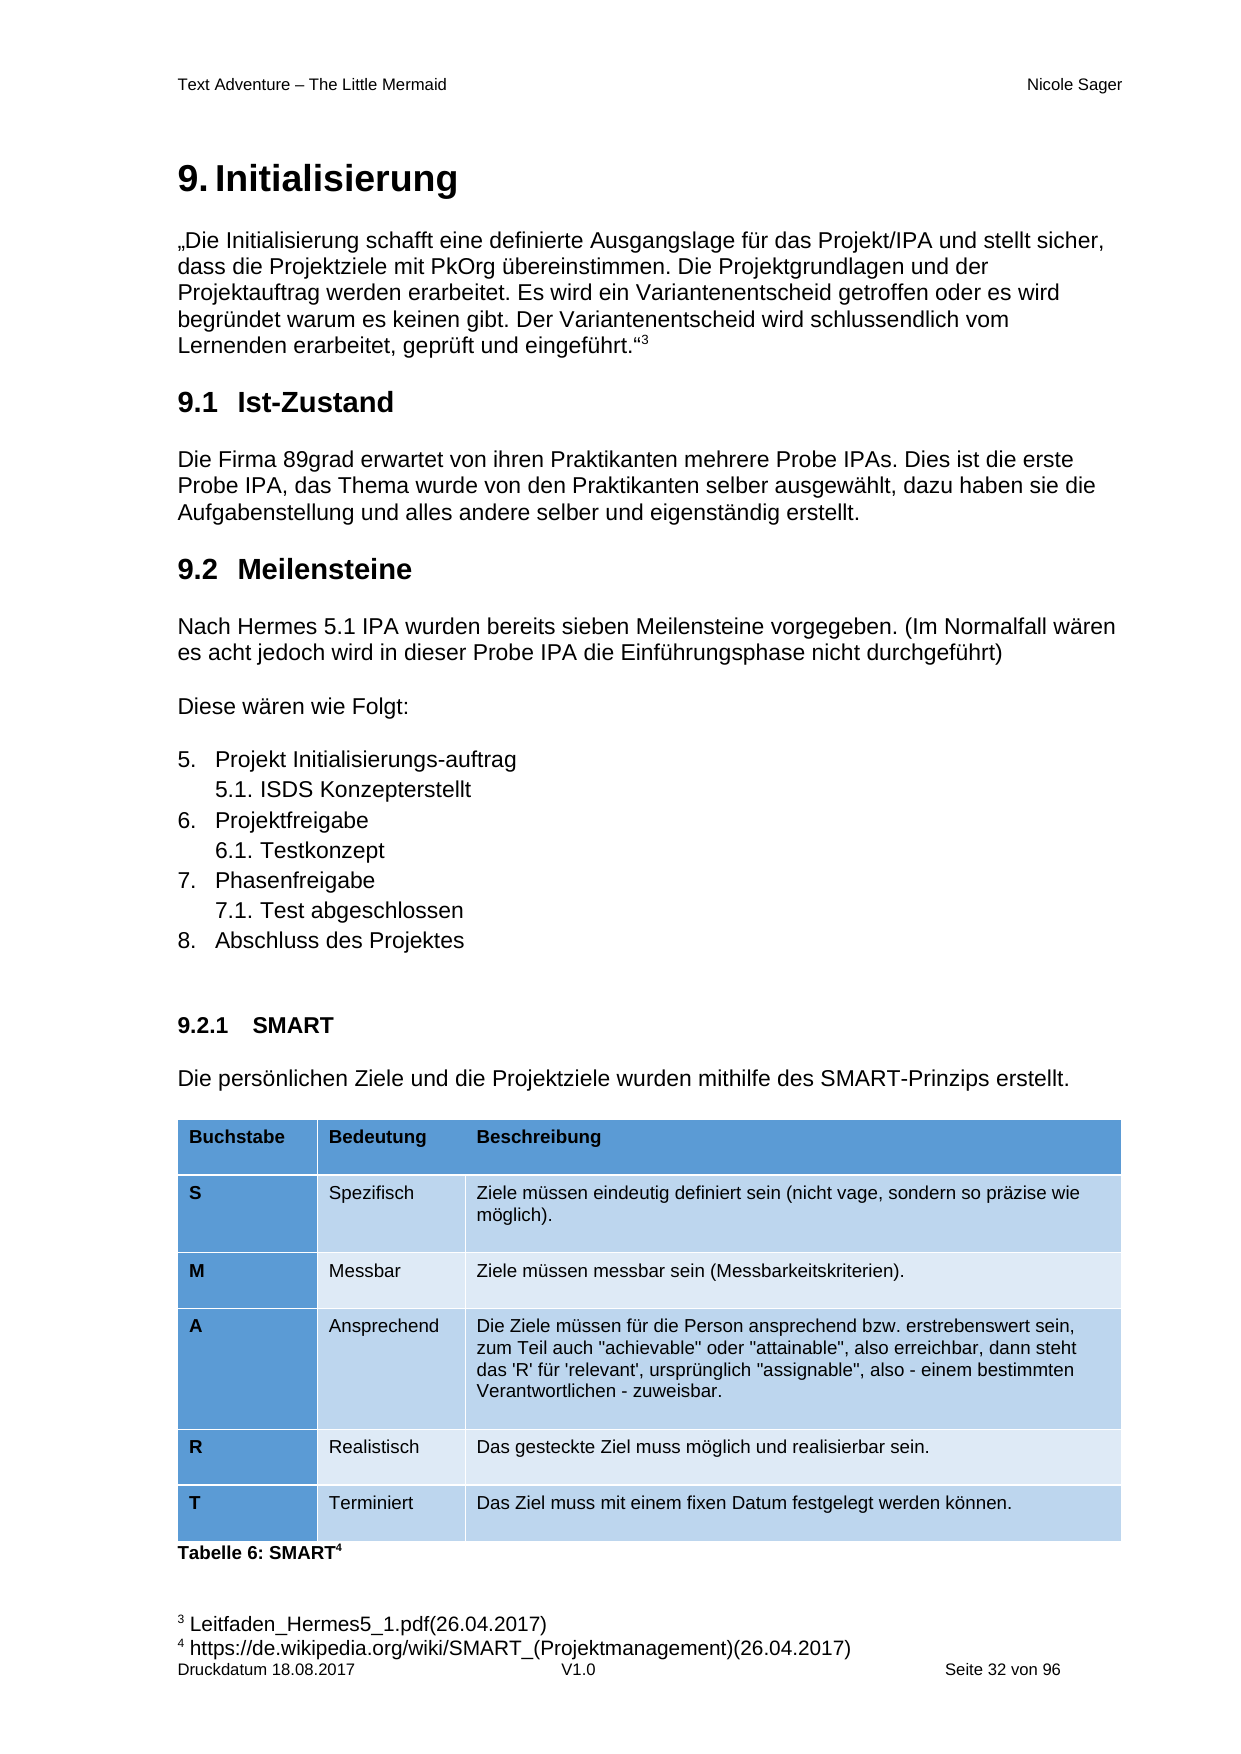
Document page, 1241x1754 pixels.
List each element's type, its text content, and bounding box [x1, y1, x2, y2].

table_cell R [178, 1430, 317, 1484]
text Diese wären wie Folgt: [177, 693, 1122, 719]
table_header Bedeutung [318, 1120, 465, 1174]
table_cell M [178, 1253, 317, 1308]
list Testkonzept [215, 837, 1122, 863]
text Die Firma 89grad erwartet von ihren Praktikanten mehrere Probe IPAs. Dies ist die erste Probe IPA, das Thema wurde von den Praktikanten selber ausgewählt, dazu haben sie die Aufgabenstellung und alles andere selber und eigenständig erstellt. [177, 446, 1122, 525]
table_cell Ziele müssen messbar sein (Messbarkeitskriterien). [466, 1253, 1121, 1308]
table_cell Das gesteckte Ziel muss möglich und realisierbar sein. [466, 1430, 1121, 1484]
list Projekt Initialisierungs-auftrag [177, 746, 1122, 772]
table_cell S [178, 1176, 317, 1252]
table_header Beschreibung [465, 1120, 1121, 1174]
table_cell Realistisch [318, 1430, 465, 1484]
table_cell T [178, 1486, 317, 1541]
table_cell Ziele müssen eindeutig definiert sein (nicht vage, sondern so präzise wie möglich). [466, 1176, 1121, 1252]
text Nach Hermes 5.1 IPA wurden bereits sieben Meilensteine vorgegeben. (Im Normalfall wären es acht jedoch wird in dieser Probe IPA die Einführungsphase nicht durchgeführt) [177, 613, 1122, 666]
subtitle Initialisierung [177, 156, 1122, 199]
table_header Buchstabe [178, 1120, 317, 1174]
text Tabelle 6: SMART [177, 1542, 1122, 1563]
table_cell A [178, 1309, 317, 1429]
subtitle Ist-Zustand [177, 386, 1122, 419]
list Projektfreigabe [177, 807, 1122, 833]
table_cell Messbar [318, 1253, 465, 1308]
subtitle Meilensteine [177, 552, 1122, 586]
list ISDS Konzepterstellt [215, 776, 1122, 803]
table_cell Ansprechend [318, 1309, 465, 1429]
list Test abgeschlossen [215, 897, 1122, 923]
table_cell Die Ziele müssen für die Person ansprechend bzw. erstrebenswert sein, zum Teil auch "achievable" oder "attainable", also erreichbar, dann steht das 'R' für 'relevant', ursprünglich "assignable", also - einem bestimmten Verantwortlichen - zuweisbar. [466, 1309, 1121, 1429]
list Phasenfreigabe [177, 867, 1122, 893]
table_cell Terminiert [318, 1486, 465, 1541]
text „Die Initialisierung schafft eine definierte Ausgangslage für das Projekt/IPA und stellt sicher, dass die Projektziele mit PkOrg übereinstimmen. Die Projektgrundlagen und der Projektauftrag werden erarbeitet. Es wird ein Variantenentscheid getroffen oder es wird begründet warum es keinen gibt. Der Variantenentscheid wird schlussendlich vom Lernenden erarbeitet, geprüft und eingeführt.“ [177, 227, 1122, 358]
table_cell Das Ziel muss mit einem fixen Datum festgelegt werden können. [466, 1486, 1121, 1541]
subtitle SMART [177, 1012, 1122, 1038]
table_cell Spezifisch [318, 1176, 465, 1252]
text Die persönlichen Ziele und die Projektziele wurden mithilfe des SMART-Prinzips erstellt. [177, 1065, 1122, 1092]
list Abschluss des Projektes [177, 927, 1122, 954]
